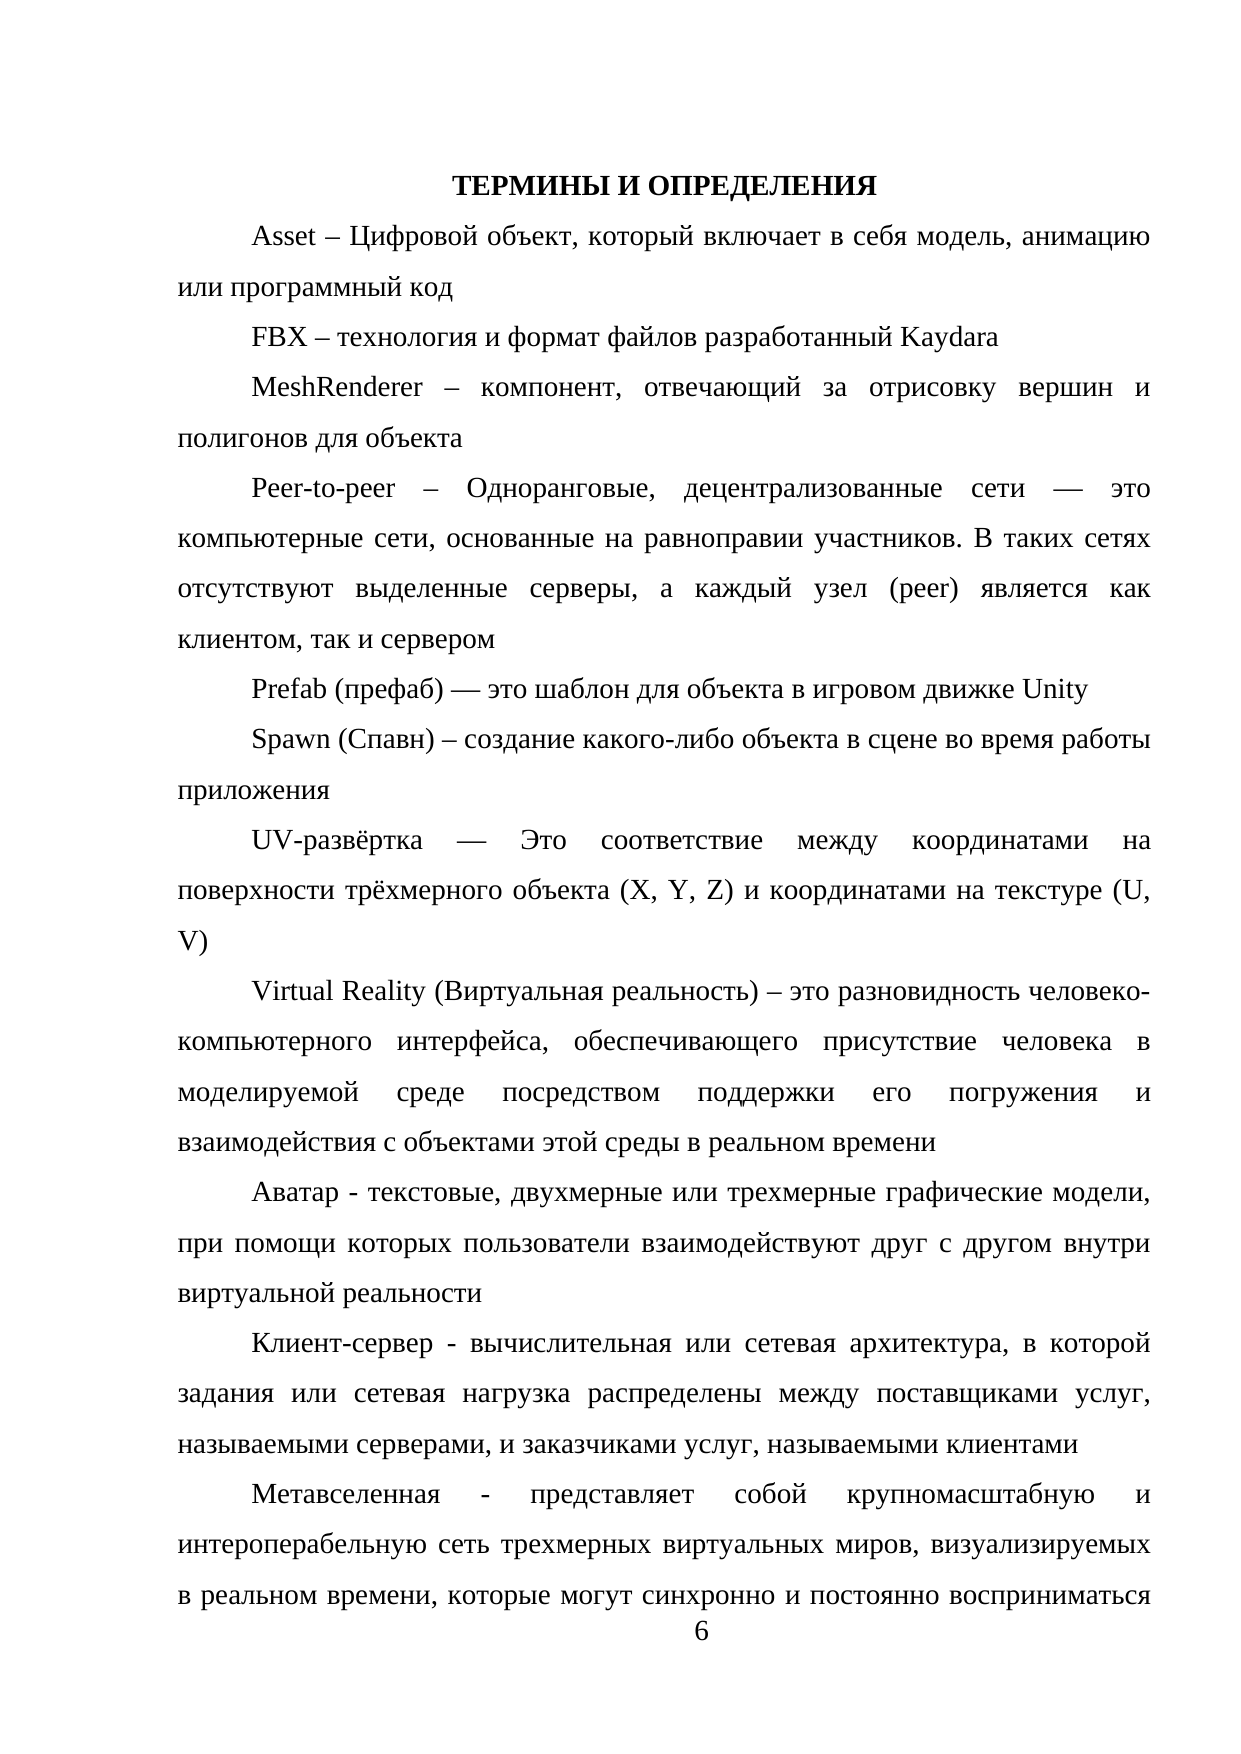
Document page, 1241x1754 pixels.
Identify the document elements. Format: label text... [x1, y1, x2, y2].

text Virtual Reality (Виртуальная реальность) – это разновидность человеко-компьютерного интерфейса, обеспечивающего присутствие человека в моделируемой среде посредством поддержки его погружения и взаимодействия с объектами этой среды в реальном времени [177, 973, 1152, 1158]
text MeshRenderer – компонент, отвечающий за отрисовку вершин и полигонов для объекта [177, 369, 1152, 453]
text Peer-to-peer – Одноранговые, децентрализованные сети — это компьютерные сети, основанные на равноправии участников. В таких сетях отсутствуют выделенные серверы, а каждый узел (peer) является как клиентом, так и сервером [177, 470, 1152, 654]
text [177, 1476, 1152, 1610]
text Asset – Цифровой объект, который включает в себя модель, анимацию или программный код [177, 218, 1152, 302]
text Spawn (Спавн) – создание какого-либо объекта в сцене во время работы приложения [177, 722, 1152, 805]
text FBX – технология и формат файлов разработанный Kaydara [177, 319, 1152, 353]
text UV-развёртка — Это соответствие между координатами на поверхности трёхмерного объекта (X, Y, Z) и координатами на текстуре (U, V) [177, 822, 1152, 956]
text Аватар - текстовые, двухмерные или трехмерные графические модели, при помощи которых пользователи взаимодействуют друг с другом внутри виртуальной реальности [177, 1174, 1152, 1308]
text Prefab (префаб) — это шаблон для объекта в игровом движке Unity [177, 671, 1152, 705]
subtitle ТЕРМИНЫ И ОПРЕДЕЛЕНИЯ [177, 168, 1152, 202]
text Клиент-сервер - вычислительная или сетевая архитектура, в которой задания или сетевая нагрузка распределены между поставщиками услуг, называемыми серверами, и заказчиками услуг, называемыми клиентами [177, 1325, 1152, 1459]
